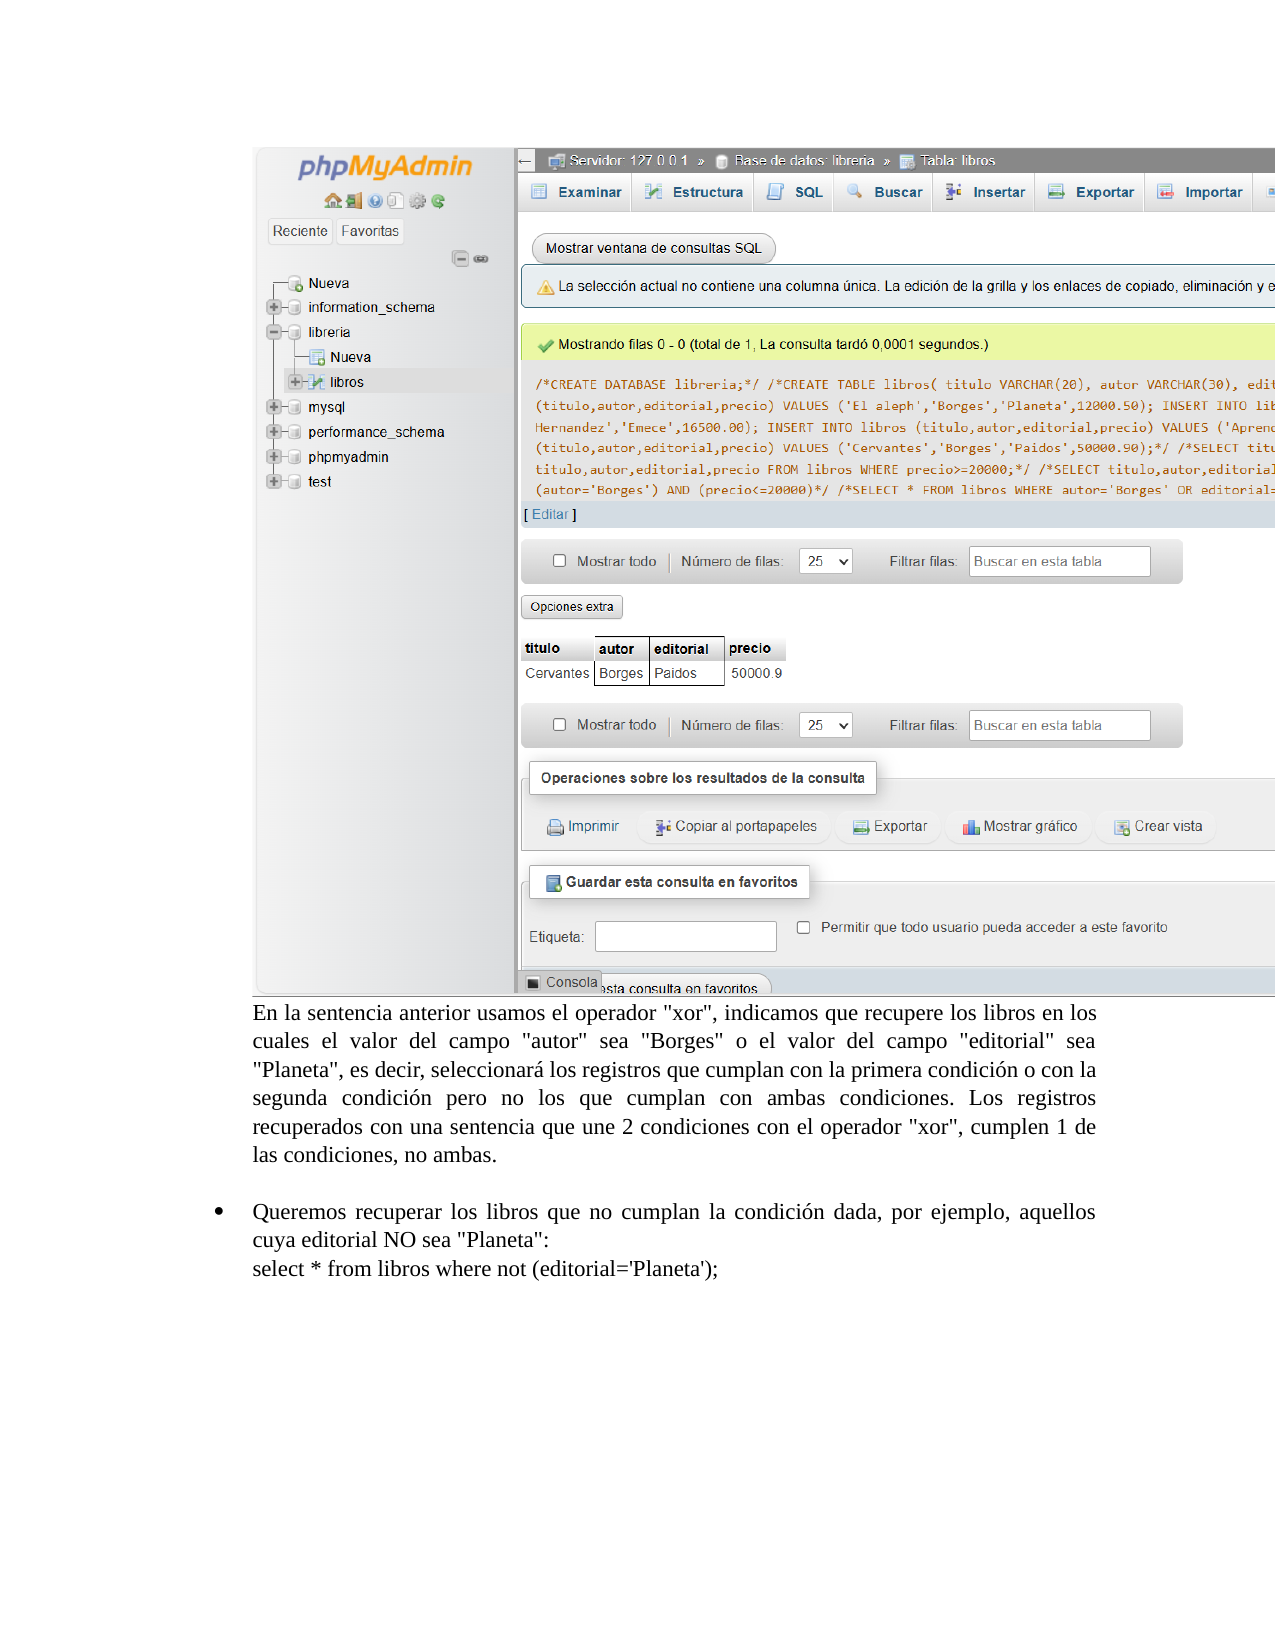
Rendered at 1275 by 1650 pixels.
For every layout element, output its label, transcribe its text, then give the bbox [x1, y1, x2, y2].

list En la sentencia anterior usamos el operador "xor", indicamos que recupere los libros en los cuales el valor del campo "autor" sea "Borges" o el valor del campo "editorial" sea "Planeta", es decir, seleccionará los registros que cumplan con la primera condición o con la segunda condición pero no los que cumplan con ambas condiciones. Los registros recuperados con una sentencia que une 2 condiciones con el operador "xor", cumplen 1 de las condiciones, no ambas. [252, 999, 1098, 1167]
list select * from libros where not (editorial='Planeta'); [252, 1255, 1098, 1281]
list Queremos recuperar los libros que no cumplan la condición dada, por ejemplo, aquellos cuya editorial NO sea "Planeta": [215, 1198, 1098, 1253]
picture [252, 147, 1275, 997]
